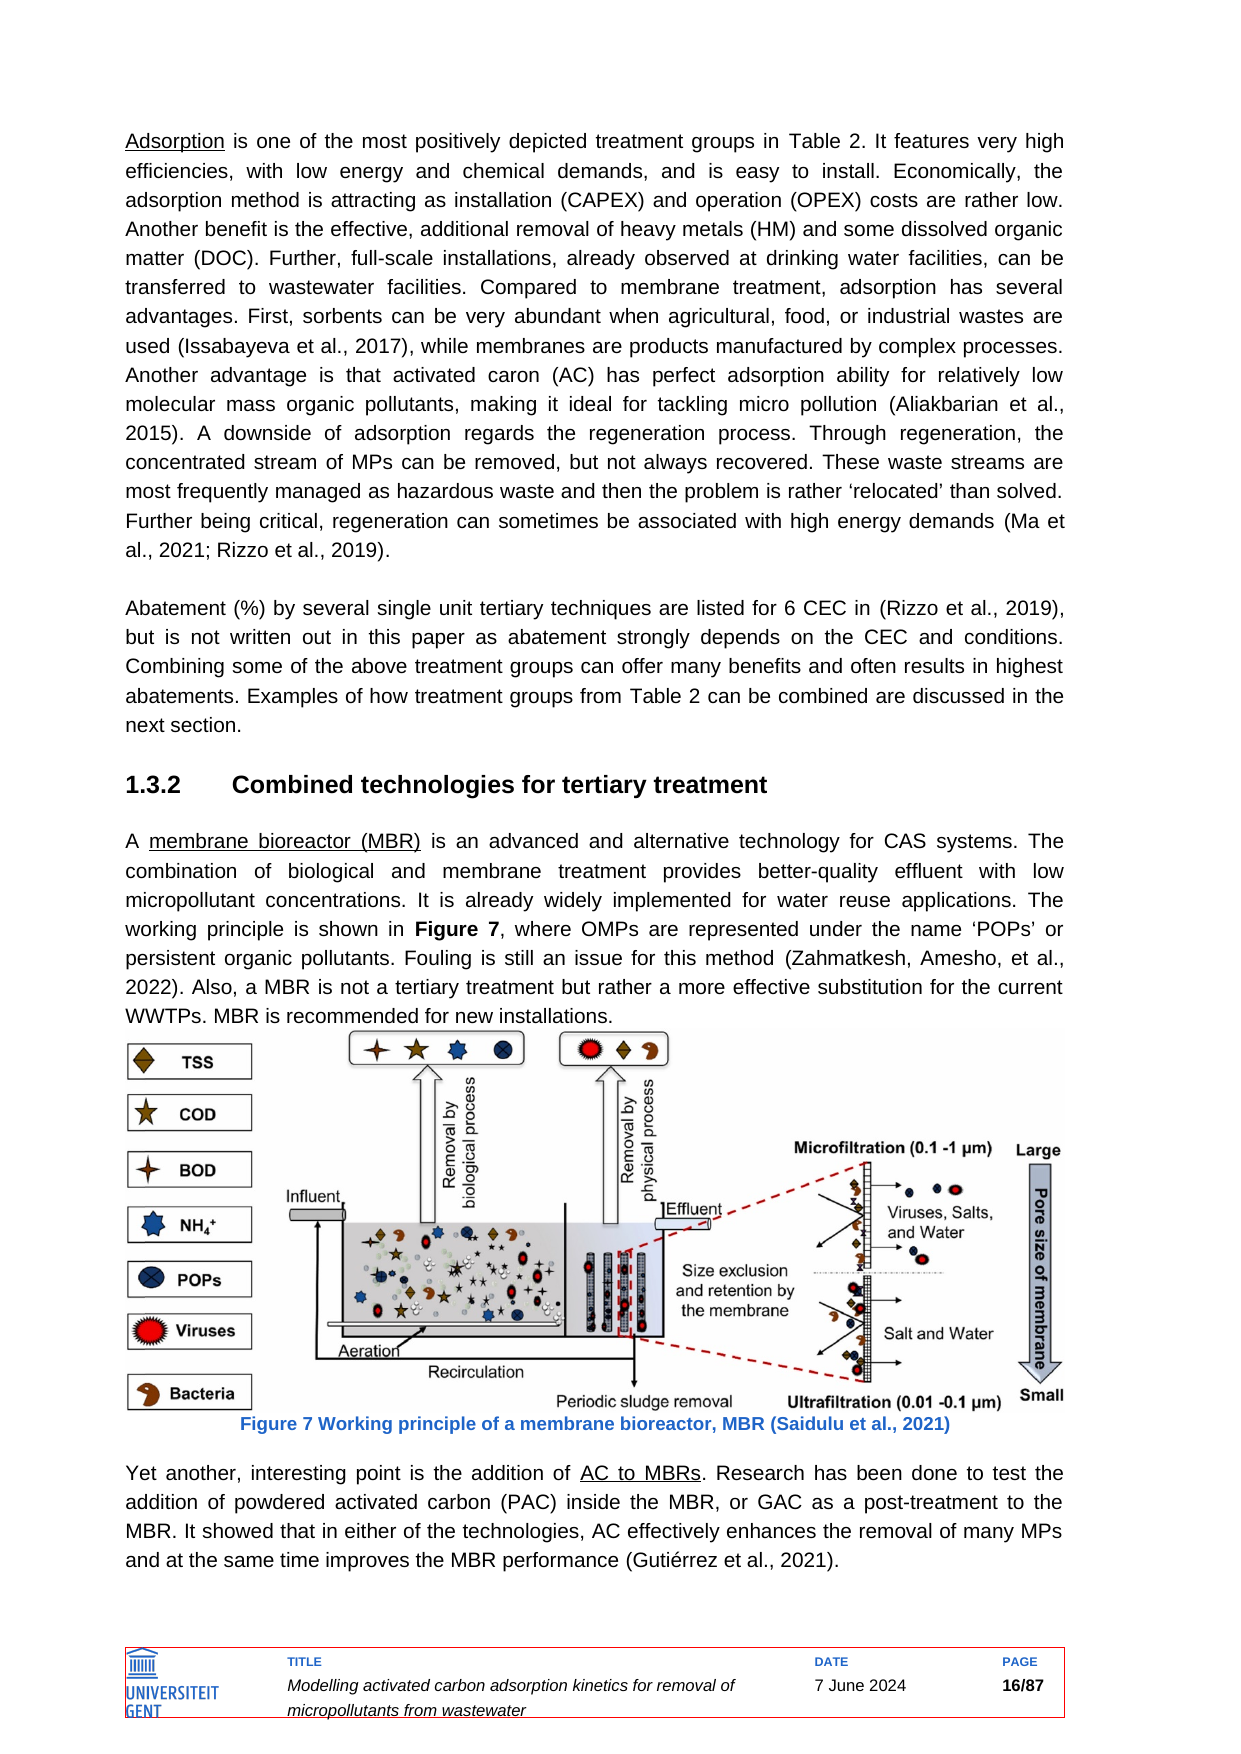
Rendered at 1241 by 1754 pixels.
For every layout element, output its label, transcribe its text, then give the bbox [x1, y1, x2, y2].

text Abatement (%) by several single unit tertiary techniques are listed for 6 CEC in (Rizzo et al., 2019), but is not written out in this paper as abatement strongly depends on the CEC and conditions. Combining some of the above treatment groups can offer many benefits and often results in highest abatements. Examples of how treatment groups from Table 2 can be combined are discussed in the next section. [125, 591, 1065, 737]
text A membrane bioreactor (MBR) is an advanced and alternative technology for CAS systems. The combination of biological and membrane treatment provides better-quality effluent with low micropollutant concentrations. It is already widely implemented for water reuse applications. The working principle is shown in Figure 7, where OMPs are represented under the name ‘POPs’ or persistent organic pollutants. Fouling is still an issue for this method (Zahmatkesh, Amesho, et al., 2022). Also, a MBR is not a tertiary treatment but rather a more effective substitution for the current WWTPs. MBR is recommended for new installations. [125, 824, 1065, 1028]
text Figure 7 Working principle of a membrane bioreactor, MBR (Saidulu et al., 2021) [125, 1413, 1065, 1434]
picture [125, 1028, 1065, 1413]
picture [95, 1623, 252, 1749]
text Adsorption is one of the most positively depicted treatment groups in Table 2. It features very high efficiencies, with low energy and chemical demands, and is easy to install. Economically, the adsorption method is attracting as installation (CAPEX) and operation (OPEX) costs are rather low. Another benefit is the effective, additional removal of heavy metals (HM) and some dissolved organic matter (DOC). Further, full-scale installations, already observed at drinking water facilities, can be transferred to wastewater facilities. Compared to membrane treatment, adsorption has several advantages. First, sorbents can be very abundant when agricultural, food, or industrial wastes are used (Issabayeva et al., 2017), while membranes are products manufactured by complex processes. Another advantage is that activated caron (AC) has perfect adsorption ability for relatively low molecular mass organic pollutants, making it ideal for tackling micro pollution (Aliakbarian et al., 2015). A downside of adsorption regards the regeneration process. Through regeneration, the concentrated stream of MPs can be removed, but not always recovered. These waste streams are most frequently managed as hazardous waste and then the problem is rather ‘relocated’ than solved. Further being critical, regeneration can sometimes be associated with high energy demands (Ma et al., 2021; Rizzo et al., 2019). [125, 124, 1065, 562]
subtitle Combined technologies for tertiary treatment [125, 766, 1065, 799]
text Yet another, interesting point is the addition of AC to MBRs. Research has been done to test the addition of powdered activated carbon (PAC) inside the MBR, or GAC as a post-treatment to the MBR. It showed that in either of the technologies, AC effectively enhances the removal of many MPs and at the same time improves the MBR performance (Gutiérrez et al., 2021). [125, 1455, 1065, 1572]
